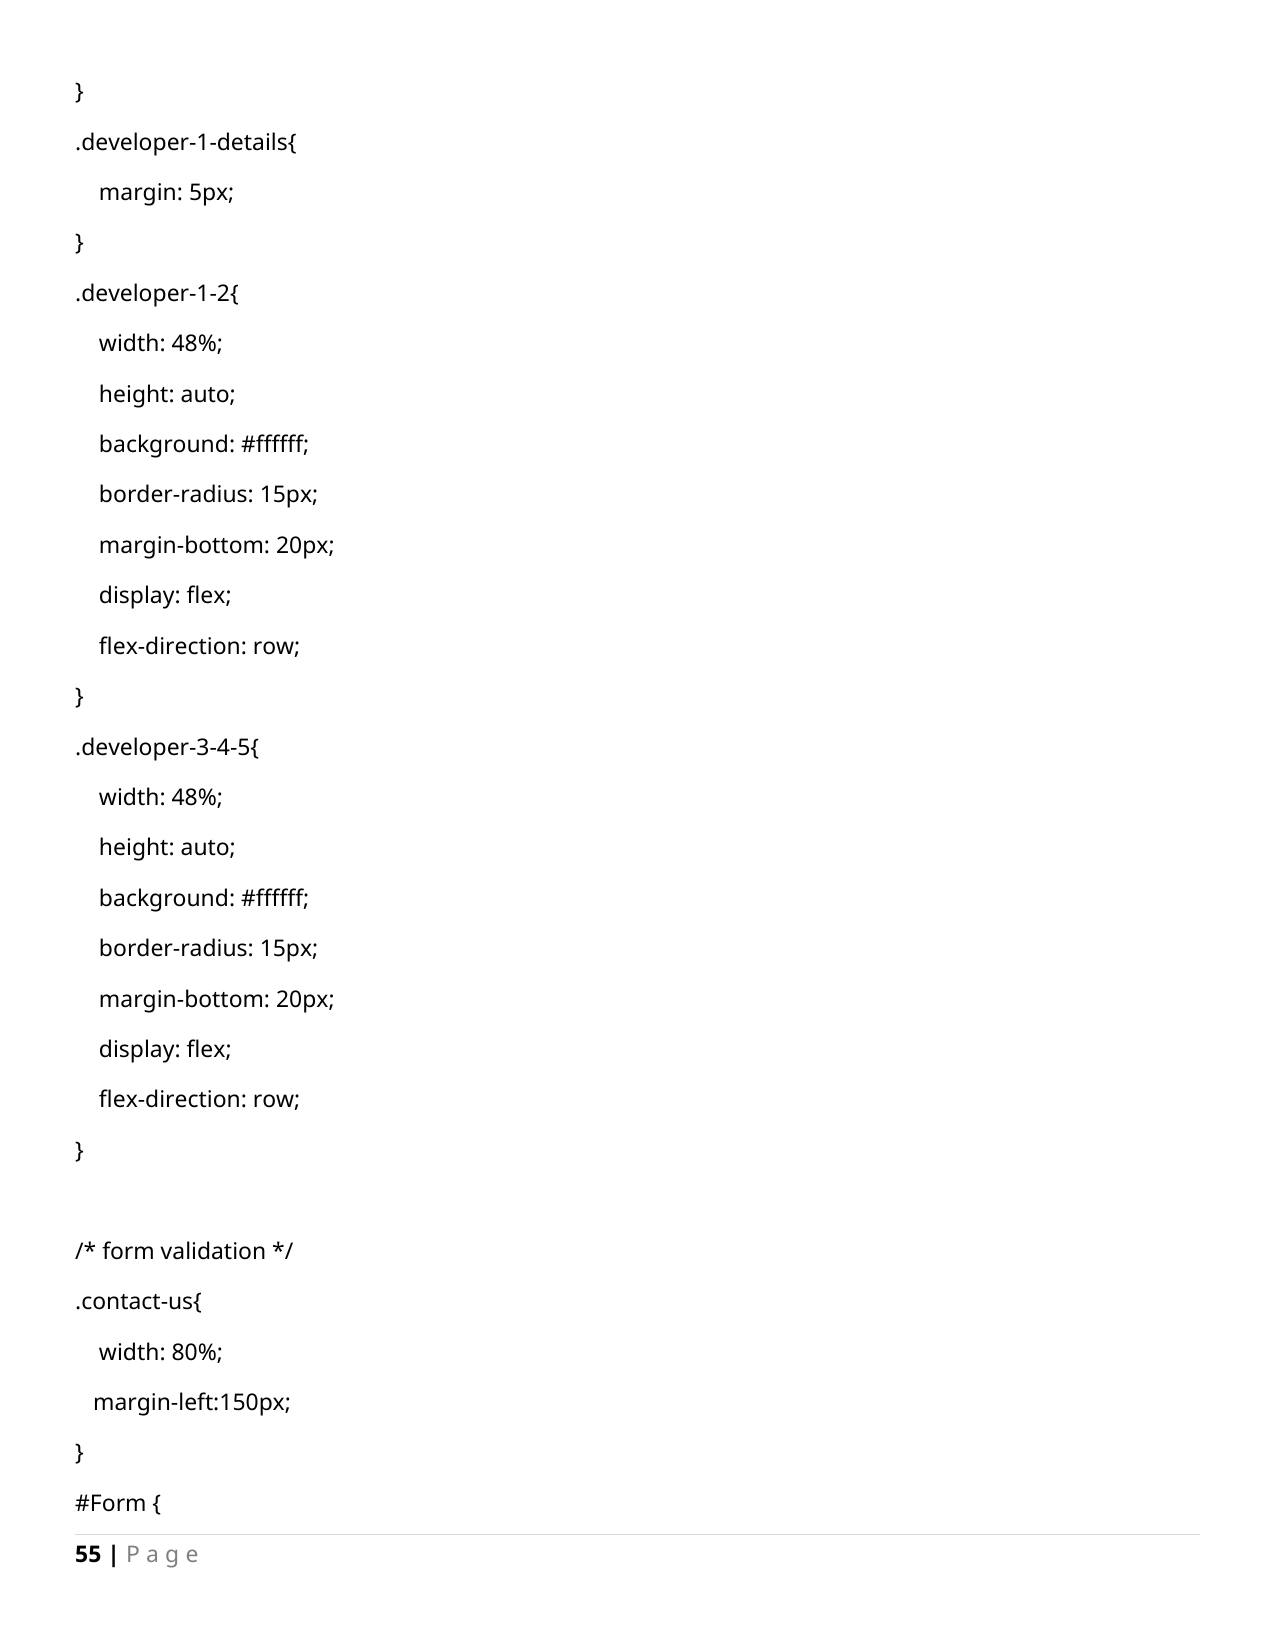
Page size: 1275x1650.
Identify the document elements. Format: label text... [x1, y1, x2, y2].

text height: auto; [75, 377, 1200, 409]
text margin-left:150px; [75, 1386, 1200, 1417]
text display: flex; [75, 579, 1200, 610]
text .developer-3-4-5{ [75, 730, 1200, 762]
text } [75, 680, 1200, 711]
text margin-bottom: 20px; [75, 529, 1200, 560]
text height: auto; [75, 831, 1200, 862]
text #Form { [75, 1487, 1200, 1518]
text background: #ffffff; [75, 882, 1200, 913]
text width: 48%; [75, 327, 1200, 358]
text .developer-1-details{ [75, 125, 1200, 157]
text border-radius: 15px; [75, 478, 1200, 509]
text /* form validation */ [75, 1234, 1200, 1266]
text } [75, 75, 1200, 106]
text .developer-1-2{ [75, 277, 1200, 308]
text } [75, 1134, 1200, 1165]
text width: 80%; [75, 1335, 1200, 1367]
text } [75, 226, 1200, 257]
text flex-direction: row; [75, 629, 1200, 661]
text flex-direction: row; [75, 1083, 1200, 1114]
text width: 48%; [75, 781, 1200, 812]
text border-radius: 15px; [75, 932, 1200, 963]
text margin-bottom: 20px; [75, 982, 1200, 1014]
text background: #ffffff; [75, 428, 1200, 459]
text margin: 5px; [75, 176, 1200, 207]
text .contact-us{ [75, 1285, 1200, 1316]
text display: flex; [75, 1033, 1200, 1064]
text } [75, 1436, 1200, 1467]
